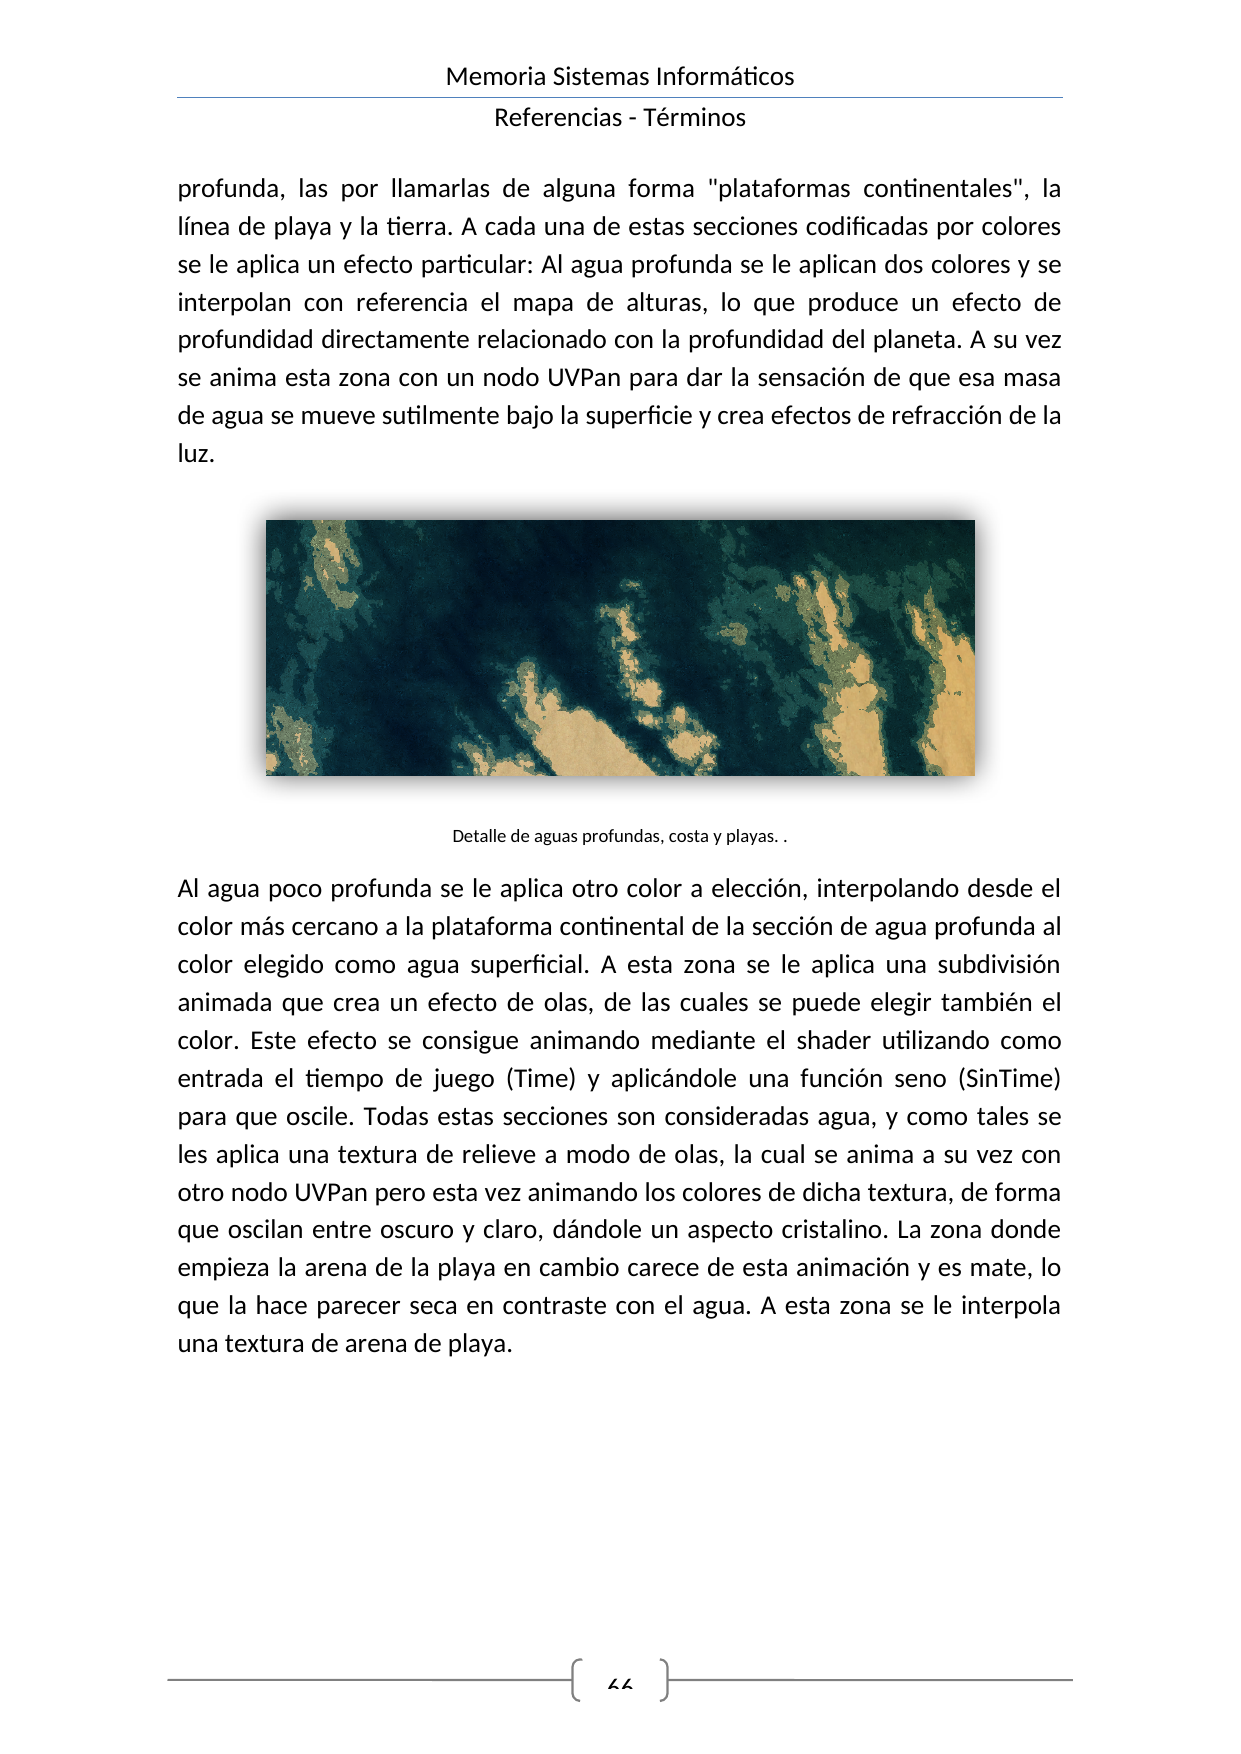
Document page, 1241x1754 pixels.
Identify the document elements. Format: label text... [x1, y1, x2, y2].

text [177, 171, 1063, 469]
text Detalle de aguas profundas, costa y playas. . [177, 824, 1063, 847]
picture [266, 520, 975, 776]
text Al agua poco profunda se le aplica otro color a elección, interpolando desde el color más cercano a la plataforma continental de la sección de agua profunda al color elegido como agua superficial. A esta zona se le aplica una subdivisión animada que crea un efecto de olas, de las cuales se puede elegir también el color. Este efecto se consigue animando mediante el shader utilizando como entrada el tiempo de juego (Time) y aplicándole una función seno (SinTime) para que oscile. Todas estas secciones son consideradas agua, y como tales se les aplica una textura de relieve a modo de olas, la cual se anima a su vez con otro nodo UVPan pero esta vez animando los colores de dicha textura, de forma que oscilan entre oscuro y claro, dándole un aspecto cristalino. La zona donde empieza la arena de la playa en cambio carece de esta animación y es mate, lo que la hace parecer seca en contraste con el agua. A esta zona se le interpola una textura de arena de playa. [177, 871, 1063, 1359]
